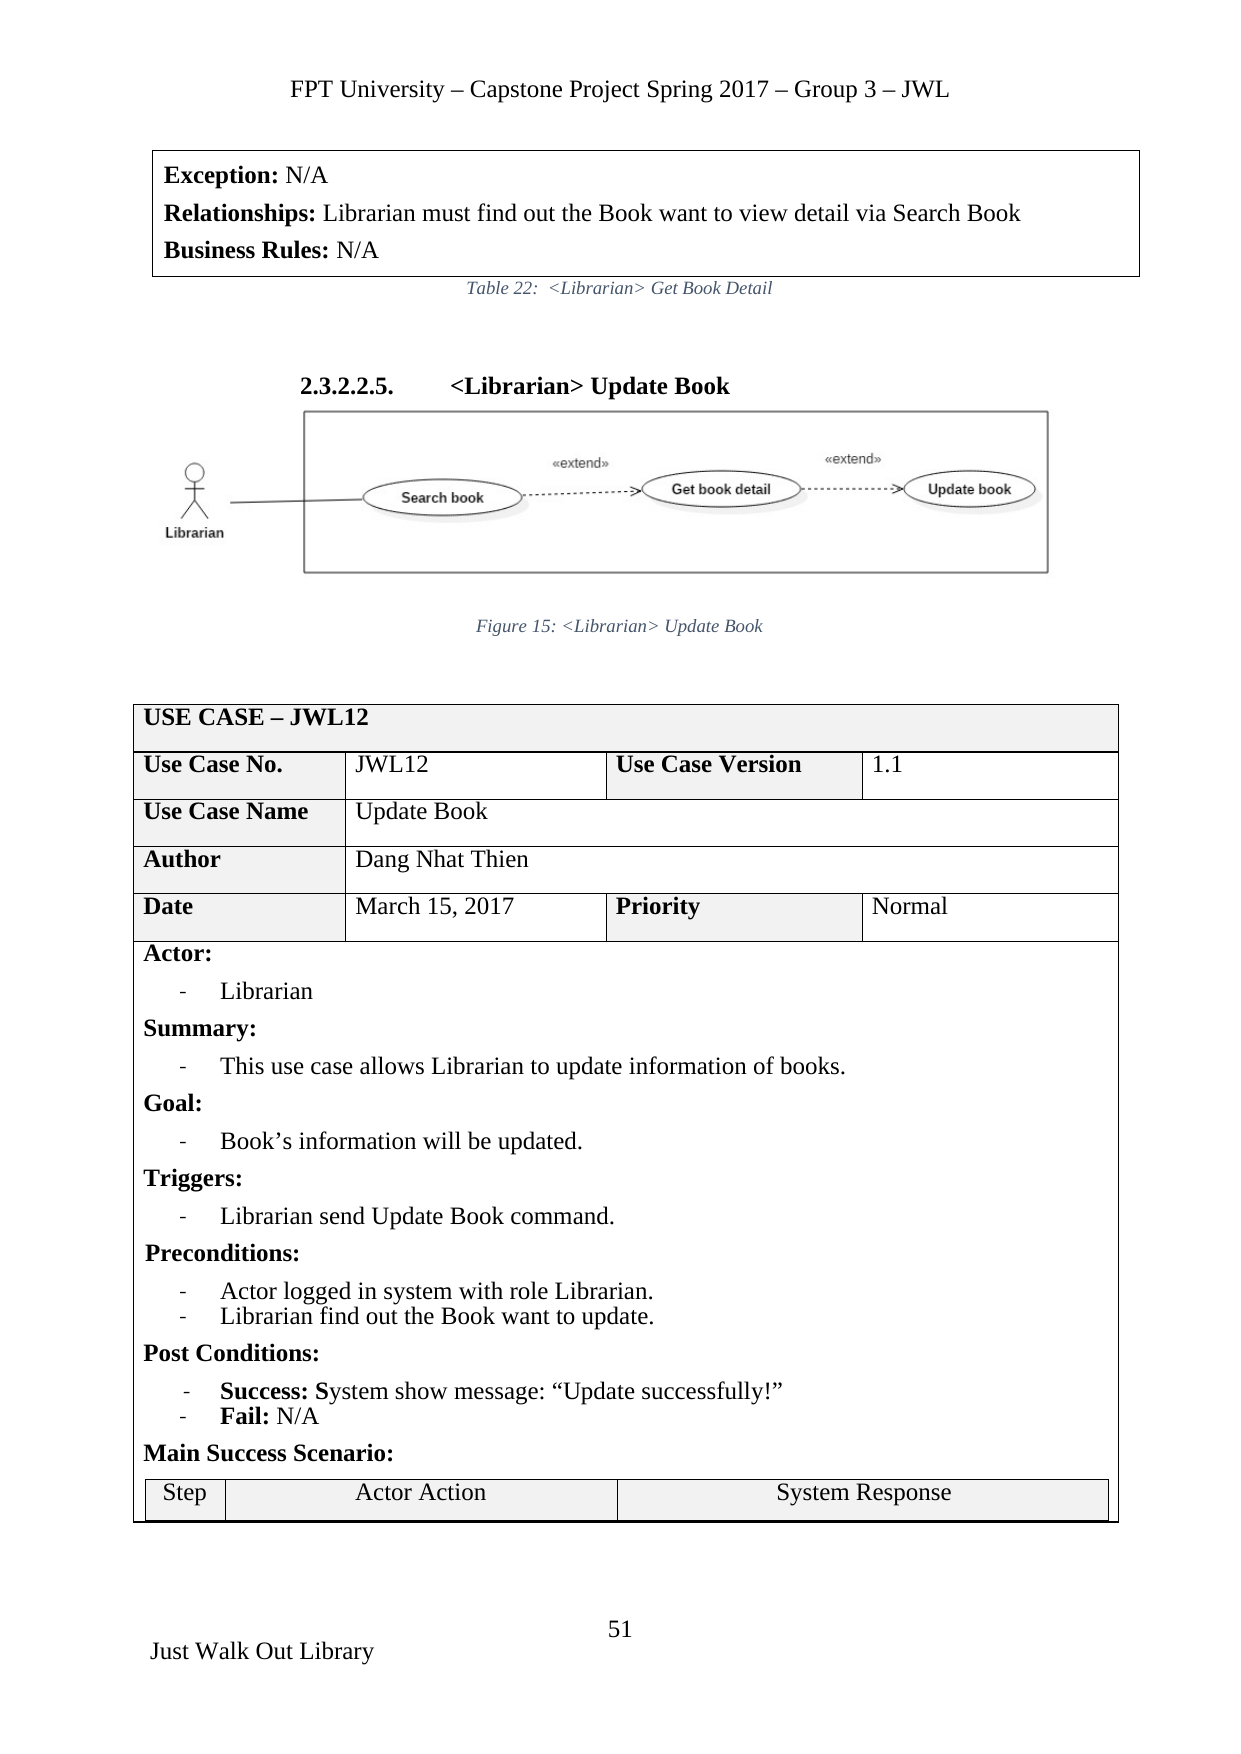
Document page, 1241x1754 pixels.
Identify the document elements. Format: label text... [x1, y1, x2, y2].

table_cell Use Case Name [134, 800, 345, 846]
table_cell Update Book [346, 800, 1118, 846]
table_cell Use Case Version [607, 753, 862, 799]
table_cell March 15, 2017 [346, 894, 606, 941]
table_cell JWL12 [346, 753, 606, 799]
picture [150, 401, 1090, 615]
table_header USE CASE – JWL12 [134, 705, 1118, 751]
subtitle <Librarian> Update Book [300, 371, 1090, 399]
table_cell Normal [863, 894, 1118, 941]
table_cell Date [134, 894, 345, 941]
table_cell 1.1 [863, 753, 1118, 799]
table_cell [153, 151, 1139, 276]
table_cell Priority [607, 894, 862, 941]
table_cell Use Case No. [134, 753, 345, 799]
table_cell Dang Nhat Thien [346, 847, 1118, 893]
table_cell Author [134, 847, 345, 893]
